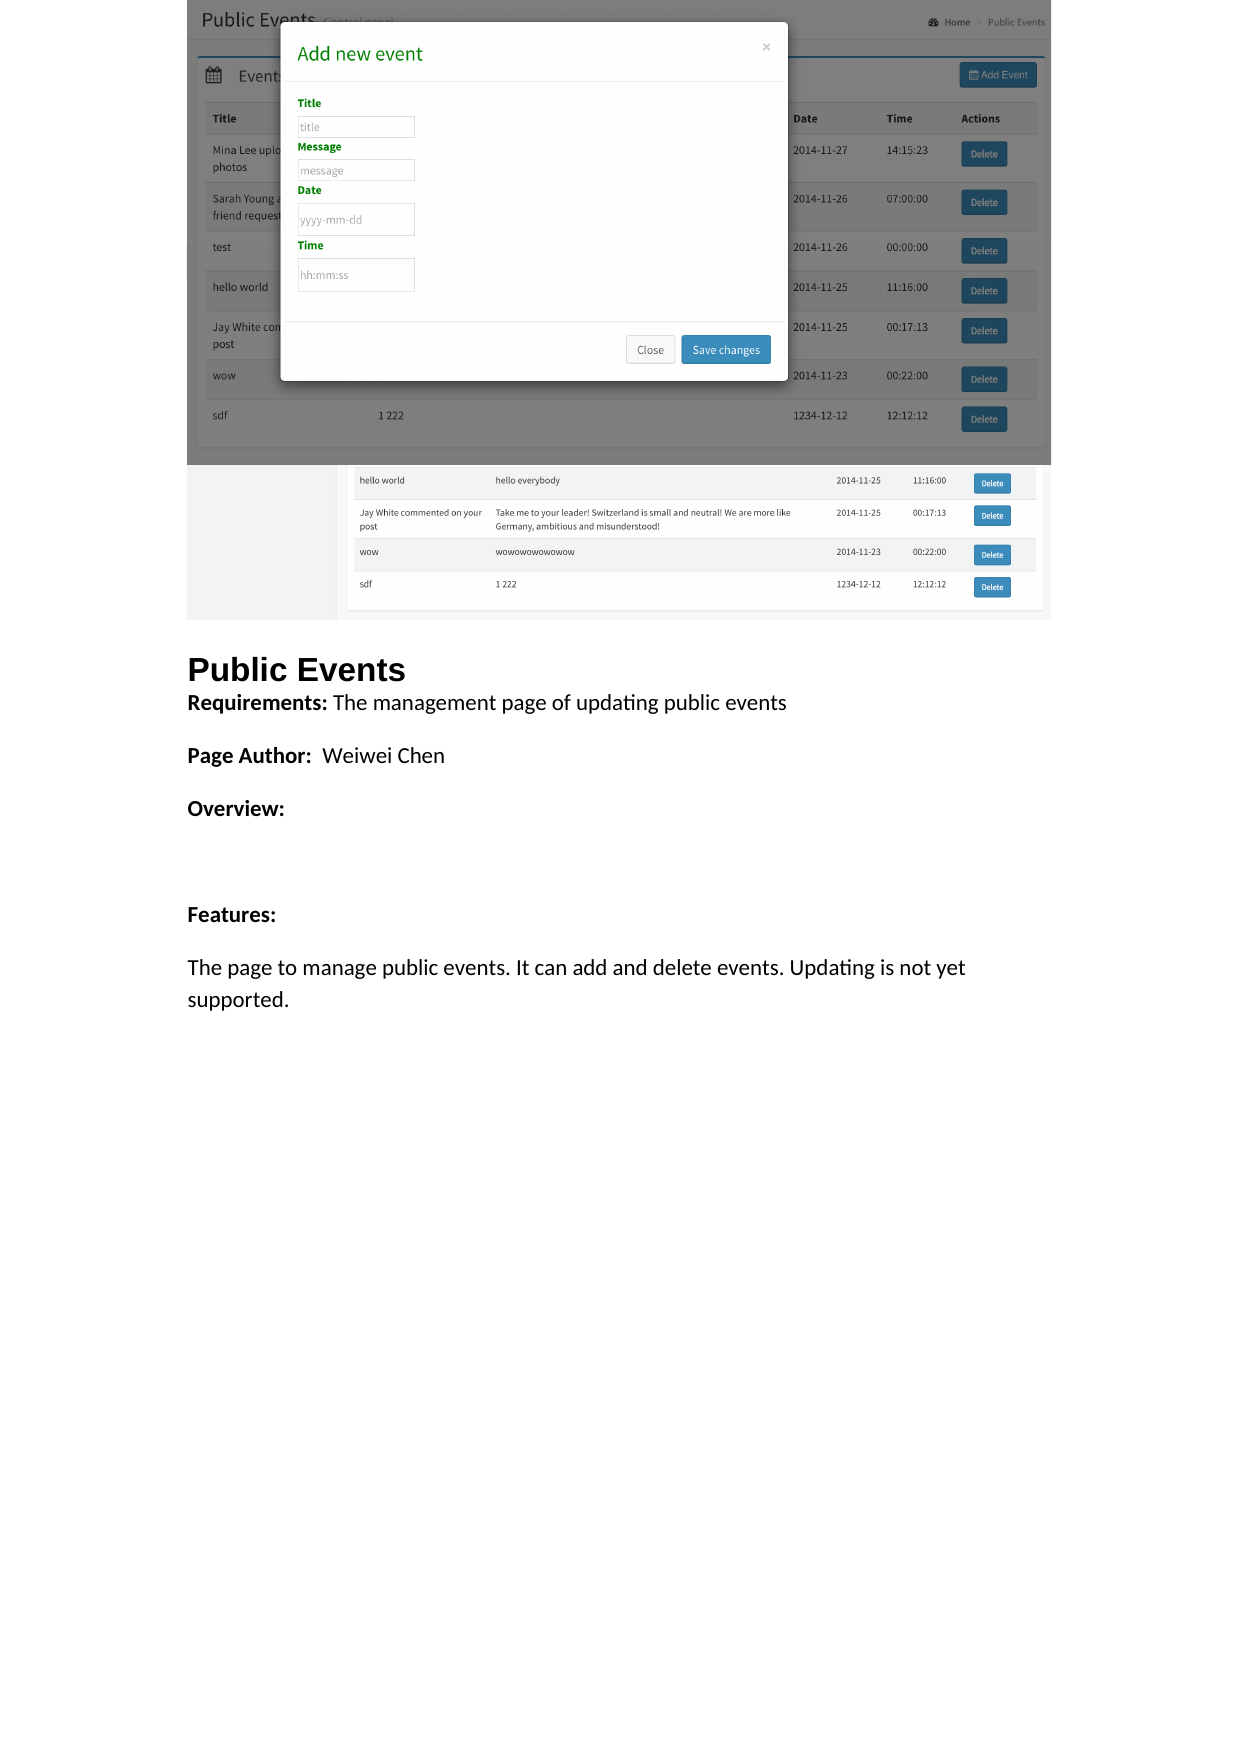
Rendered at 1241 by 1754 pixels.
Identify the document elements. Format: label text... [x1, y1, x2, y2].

text Overview: [187, 794, 1053, 822]
text Requirements: The management page of updating public events [187, 688, 1053, 716]
picture [186, 0, 1052, 620]
text The page to manage public events. It can add and delete events. Updating is not yet supported. [187, 953, 1053, 1013]
text Page Author: Weiwei Chen [187, 741, 1053, 769]
subtitle Public Events [187, 150, 1053, 688]
text Features: [187, 900, 1053, 928]
